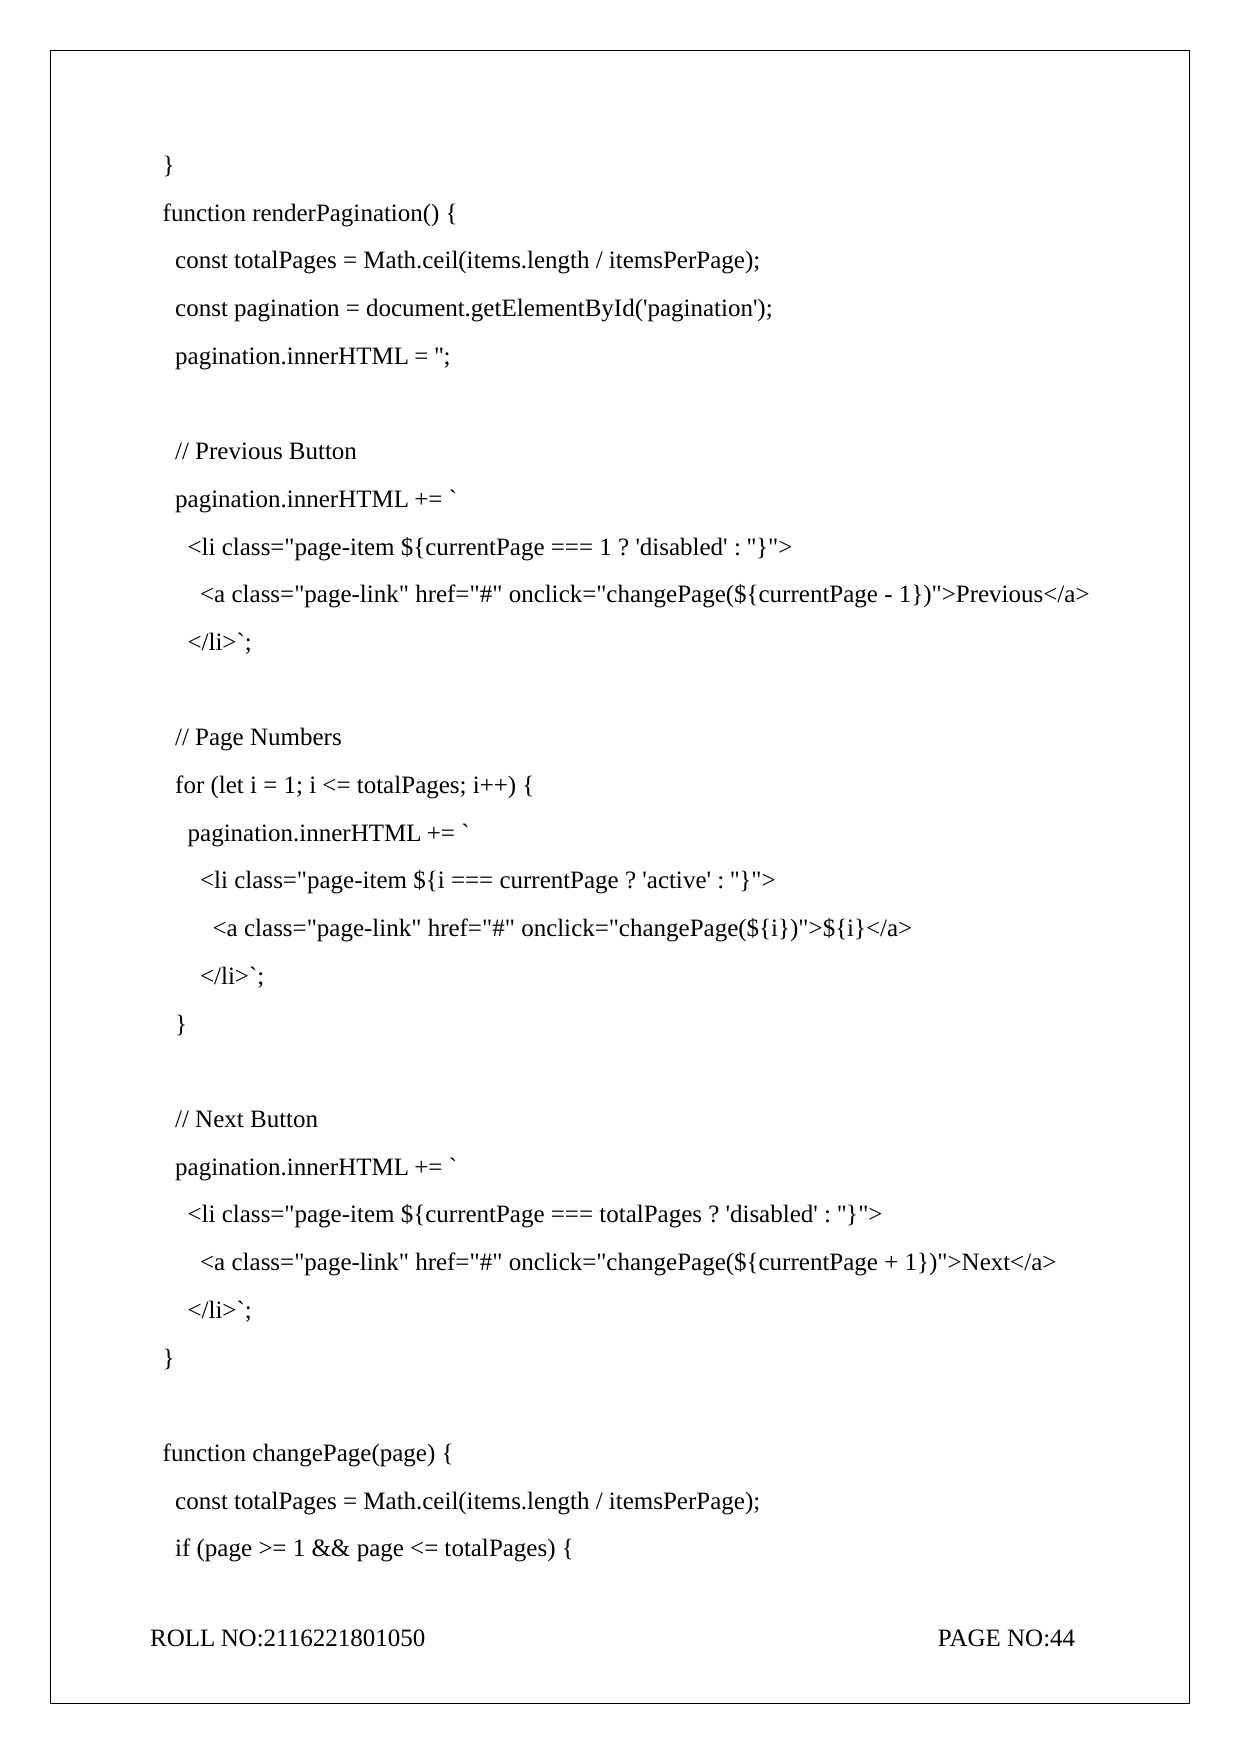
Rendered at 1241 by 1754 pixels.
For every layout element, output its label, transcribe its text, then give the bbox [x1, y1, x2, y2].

text const totalPages = Math.ceil(items.length / itemsPerPage); [150, 245, 1090, 274]
text // Page Numbers [150, 722, 1090, 751]
text </li>`; [150, 1295, 1090, 1324]
text for (let i = 1; i <= totalPages; i++) { [150, 770, 1090, 799]
text // Next Button [150, 1104, 1090, 1133]
text <a class="page-link" href="#" onclick="changePage(${i})">${i}</a> [150, 913, 1090, 942]
text const totalPages = Math.ceil(items.length / itemsPerPage); [150, 1486, 1090, 1514]
text pagination.innerHTML += ` [150, 818, 1090, 847]
text const pagination = document.getElementById('pagination'); [150, 293, 1090, 322]
text <a class="page-link" href="#" onclick="changePage(${currentPage + 1})">Next</a> [150, 1247, 1090, 1276]
text pagination.innerHTML += ` [150, 1152, 1090, 1181]
text </li>`; [150, 627, 1090, 656]
text function renderPagination() { [150, 198, 1090, 226]
text pagination.innerHTML += ` [150, 484, 1090, 513]
text </li>`; [150, 961, 1090, 990]
text } [150, 1343, 1090, 1371]
text if (page >= 1 && page <= totalPages) { [150, 1533, 1090, 1562]
text pagination.innerHTML = ''; [150, 341, 1090, 369]
text <li class="page-item ${i === currentPage ? 'active' : ''}"> [150, 866, 1090, 894]
text <a class="page-link" href="#" onclick="changePage(${currentPage - 1})">Previous</a> [150, 579, 1090, 608]
text <li class="page-item ${currentPage === totalPages ? 'disabled' : ''}"> [150, 1199, 1090, 1228]
text } [150, 150, 1090, 179]
text } [150, 1009, 1090, 1037]
text <li class="page-item ${currentPage === 1 ? 'disabled' : ''}"> [150, 532, 1090, 560]
text function changePage(page) { [150, 1438, 1090, 1467]
text // Previous Button [150, 436, 1090, 465]
